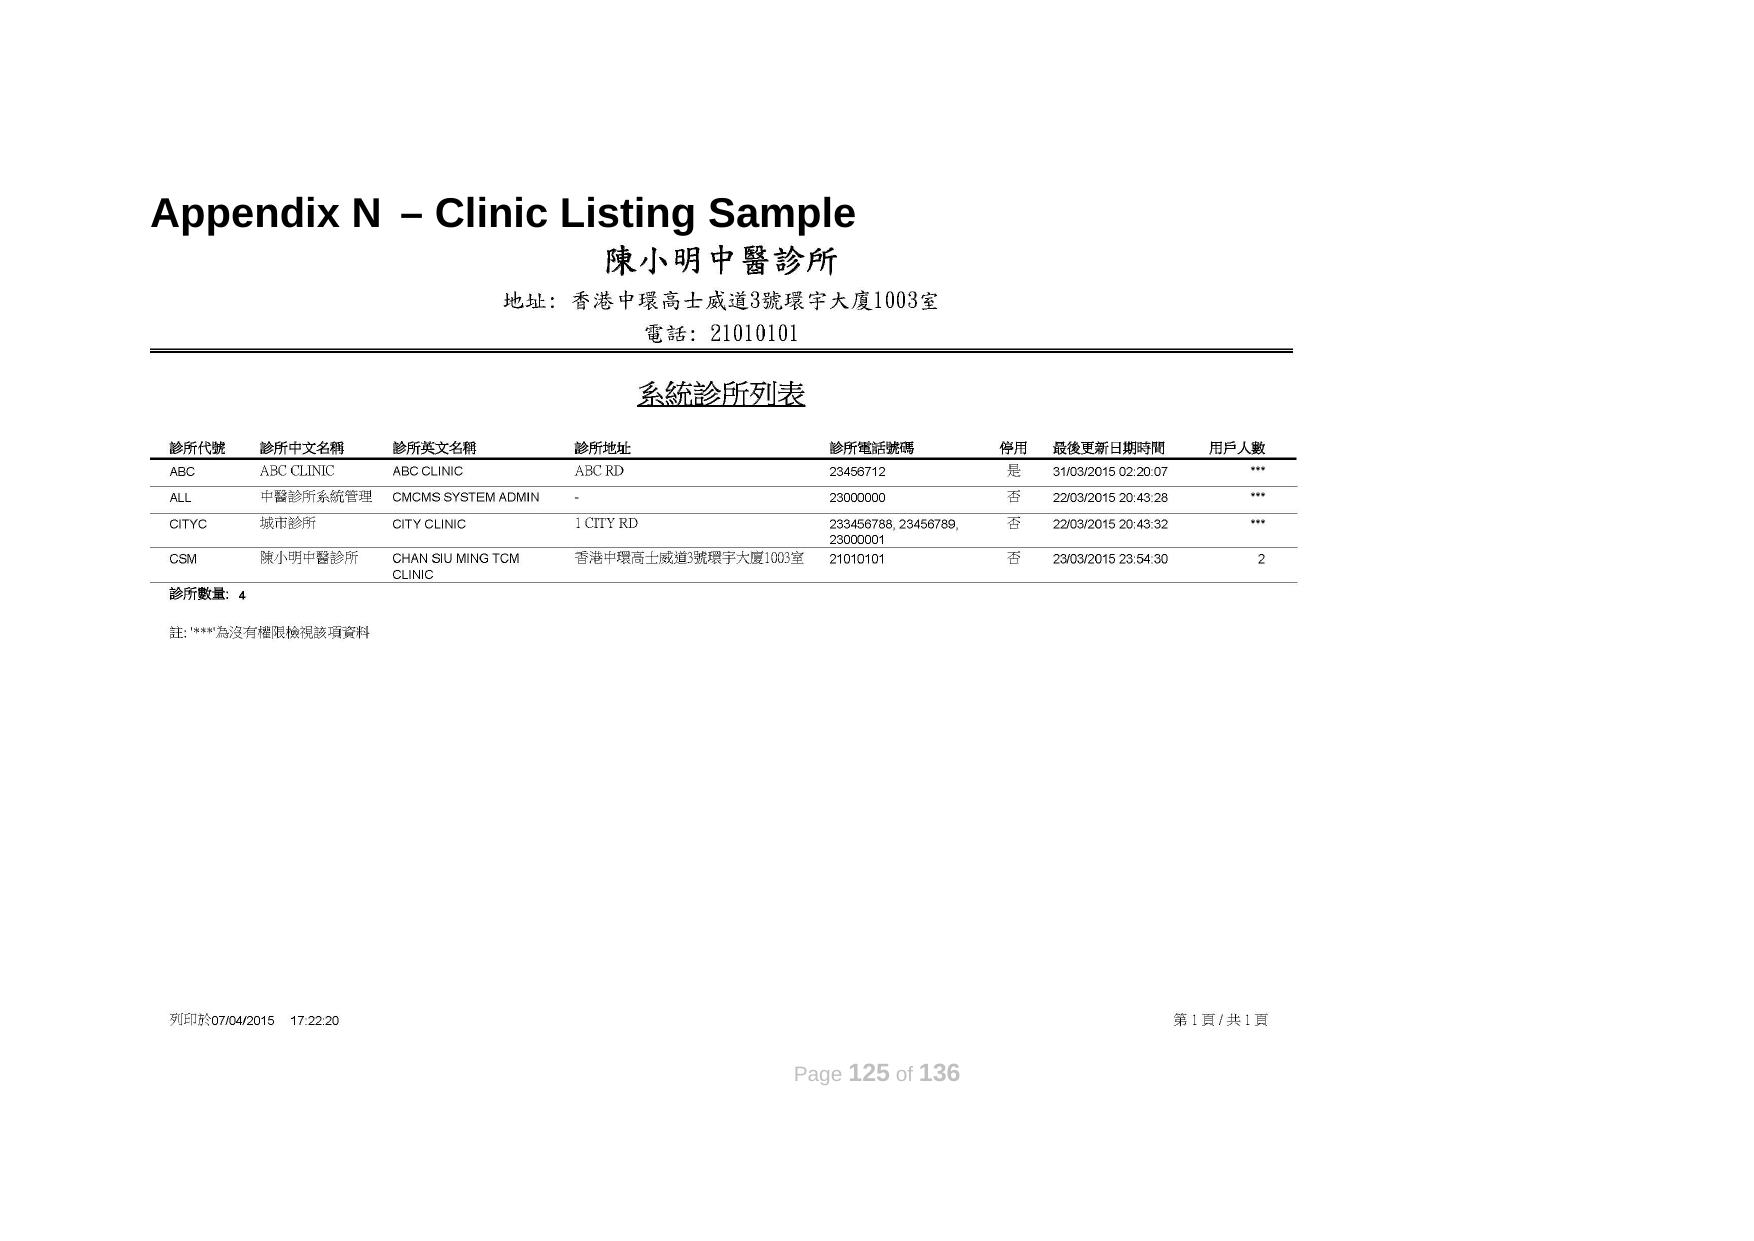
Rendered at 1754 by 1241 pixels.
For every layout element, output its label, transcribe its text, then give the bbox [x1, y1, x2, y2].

picture [150, 237, 1332, 1053]
subtitle – Clinic Listing Sample [150, 189, 1604, 237]
